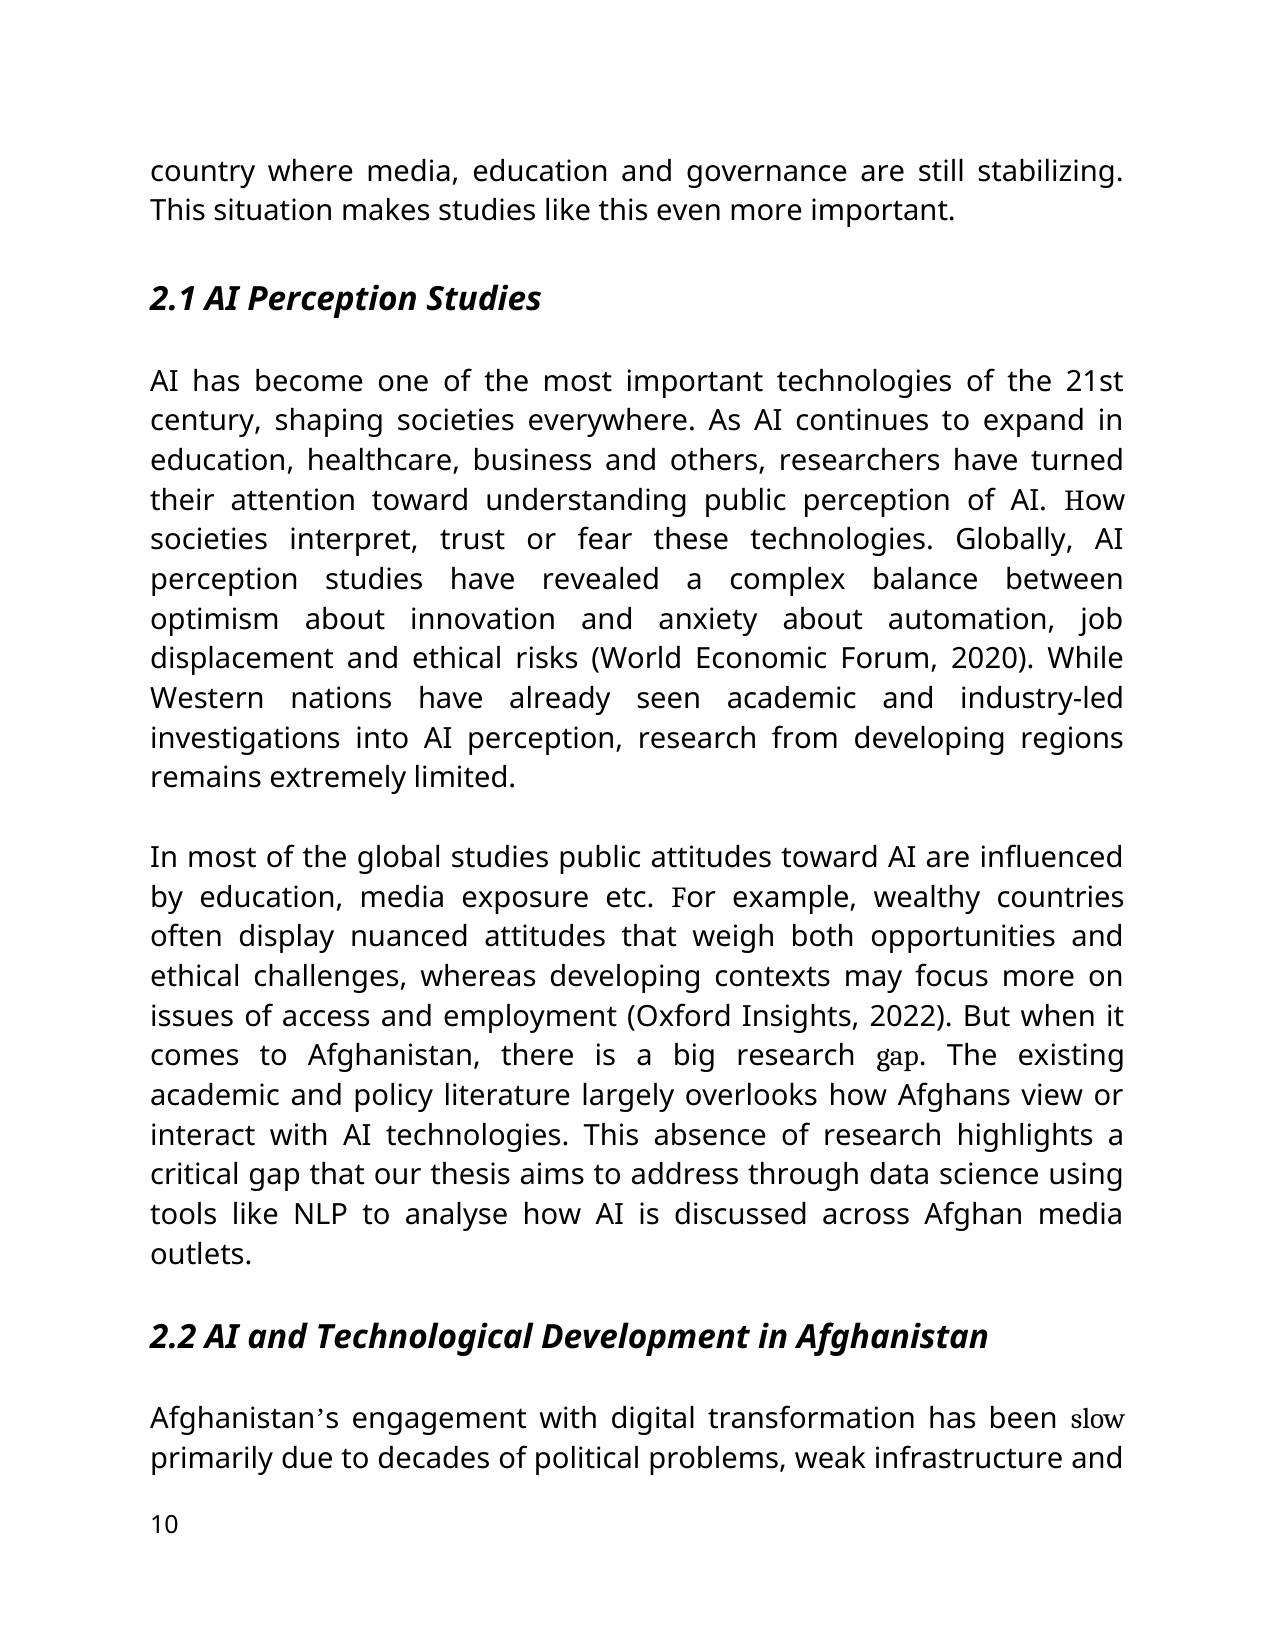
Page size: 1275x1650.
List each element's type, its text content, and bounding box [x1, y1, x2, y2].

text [150, 150, 1125, 229]
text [150, 1397, 1125, 1477]
text In most of the global studies public attitudes toward AI are influenced by education, media exposure etc. For example, wealthy countries often display nuanced attitudes that weigh both opportunities and ethical challenges, whereas developing contexts may focus more on issues of access and employment (Oxford Insights, 2022). But when it comes to Afghanistan, there is a big research gap. The existing academic and policy literature largely overlooks how Afghans view or interact with AI technologies. This absence of research highlights a critical gap that our thesis aims to address through data science using tools like NLP to analyse how AI is discussed across Afghan media outlets. [150, 836, 1125, 1273]
text 2.1 AI Perception Studies [150, 275, 1125, 320]
text 2.2 AI and Technological Development in Afghanistan [150, 1312, 1125, 1358]
text AI has become one of the most important technologies of the 21st century, shaping societies everywhere. As AI continues to expand in education, healthcare, business and others, researchers have turned their attention toward understanding public perception of AI. How societies interpret, trust or fear these technologies. Globally, AI perception studies have revealed a complex balance between optimism about innovation and anxiety about automation, job displacement and ethical risks (World Economic Forum, 2020). While Western nations have already seen academic and industry-led investigations into AI perception, research from developing regions remains extremely limited. [150, 360, 1125, 796]
